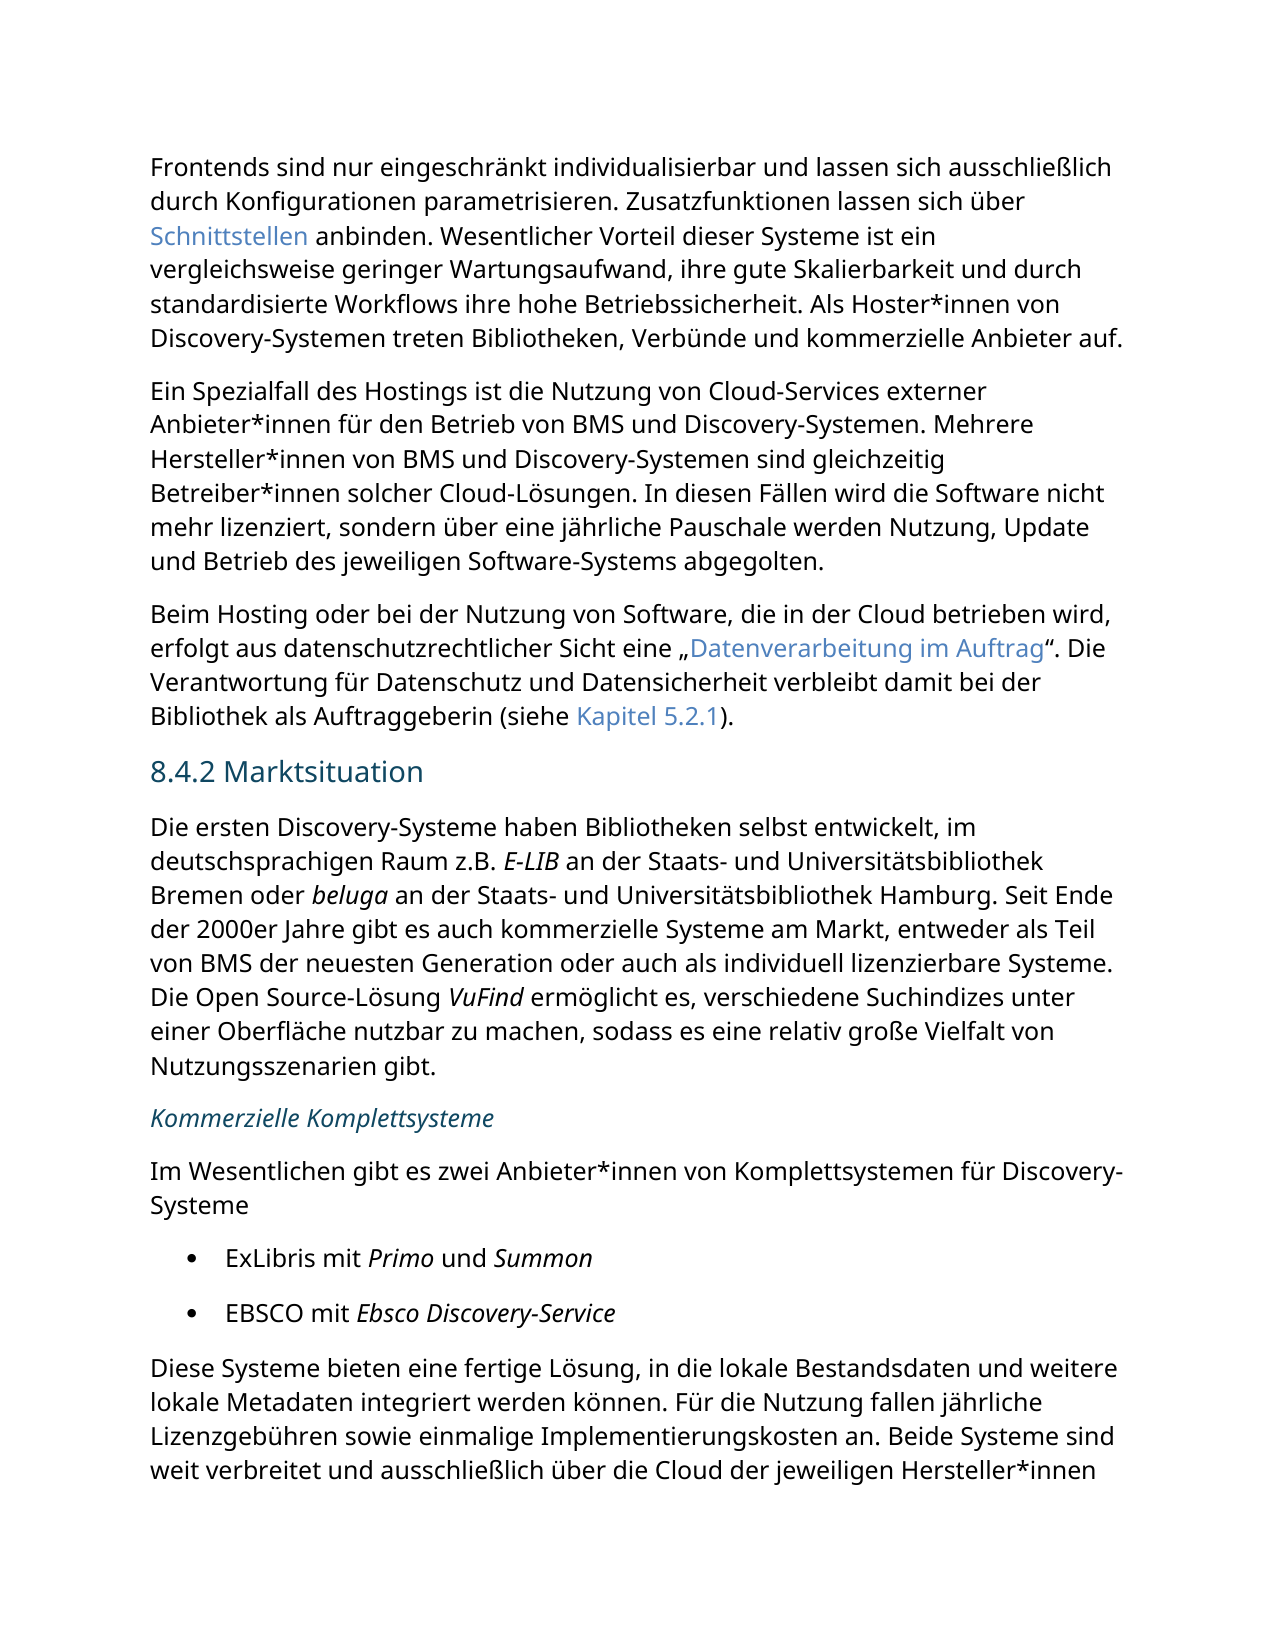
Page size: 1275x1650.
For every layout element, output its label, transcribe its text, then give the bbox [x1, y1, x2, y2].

subtitle 8.4.2 Marktsituation [150, 751, 1125, 791]
list EBSCO mit Ebsco Discovery-Service [187, 1296, 1125, 1329]
text Im Wesentlichen gibt es zwei Anbieter*innen von Komplettsystemen für Discovery-Systeme [150, 1154, 1125, 1222]
text Beim Hosting oder bei der Nutzung von Software, die in der Cloud betrieben wird, erfolgt aus datenschutzrechtlicher Sicht eine „Datenverarbeitung im Auftrag“. Die Verantwortung für Datenschutz und Datensicherheit verbleibt damit bei der Bibliothek als Auftraggeberin (siehe Kapitel 5.2.1). [150, 596, 1125, 732]
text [150, 150, 1125, 354]
list ExLibris mit Primo und Summon [187, 1241, 1125, 1275]
text Die ersten Discovery-Systeme haben Bibliotheken selbst entwickelt, im deutschsprachigen Raum z.B. E-LIB an der Staats- und Universitätsbibliothek Bremen oder beluga an der Staats- und Universitätsbibliothek Hamburg. Seit Ende der 2000er Jahre gibt es auch kommerzielle Systeme am Markt, entweder als Teil von BMS der neuesten Generation oder auch als individuell lizenzierbare Systeme. Die Open Source-Lösung VuFind ermöglicht es, verschiedene Suchindizes unter einer Oberfläche nutzbar zu machen, sodass es eine relativ große Vielfalt von Nutzungsszenarien gibt. [150, 810, 1125, 1082]
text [150, 1350, 1125, 1487]
text Ein Spezialfall des Hostings ist die Nutzung von Cloud-Services externer Anbieter*innen für den Betrieb von BMS und Discovery-Systemen. Mehrere Hersteller*innen von BMS und Discovery-Systemen sind gleichzeitig Betreiber*innen solcher Cloud-Lösungen. In diesen Fällen wird die Software nicht mehr lizenziert, sondern über eine jährliche Pauschale werden Nutzung, Update und Betrieb des jeweiligen Software-Systems abgegolten. [150, 373, 1125, 577]
subtitle Kommerzielle Komplettsysteme [150, 1101, 1125, 1135]
